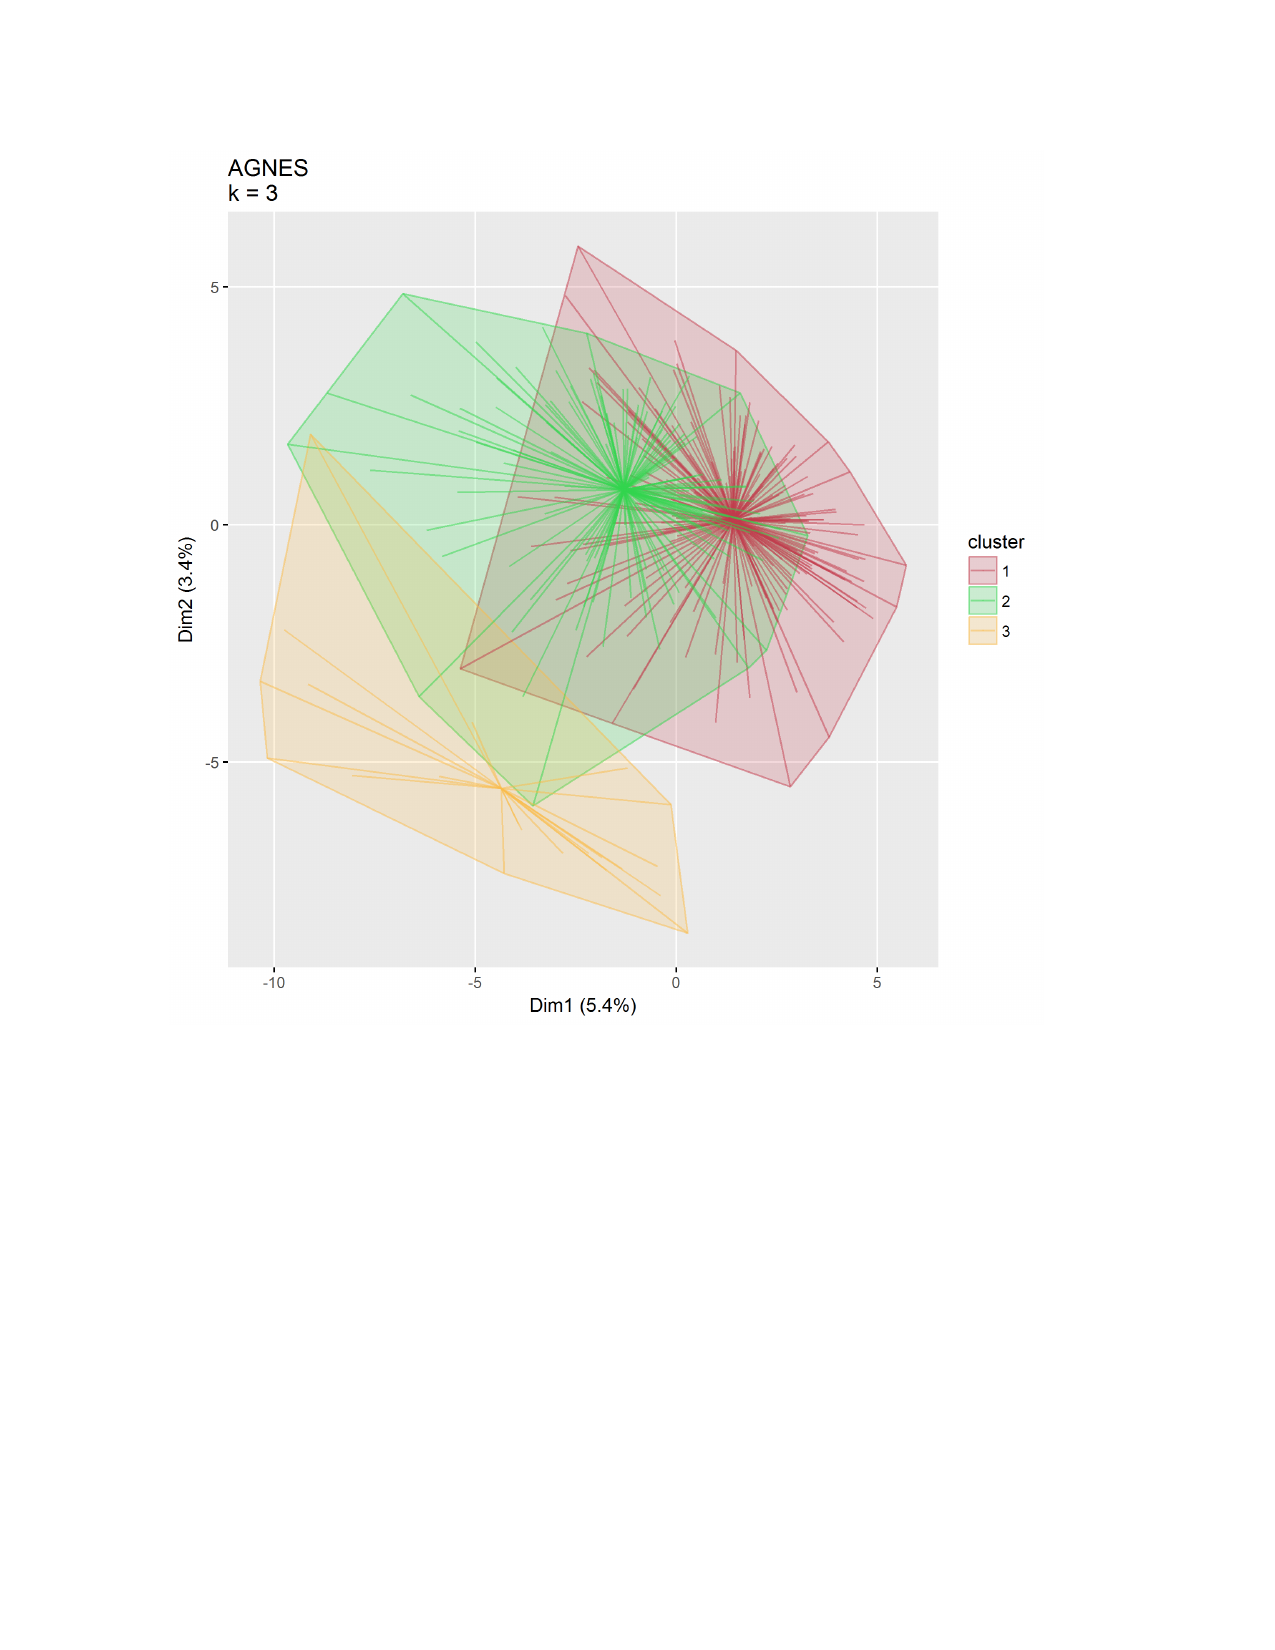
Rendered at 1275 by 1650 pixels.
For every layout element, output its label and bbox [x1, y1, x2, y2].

picture [168, 150, 1044, 1025]
